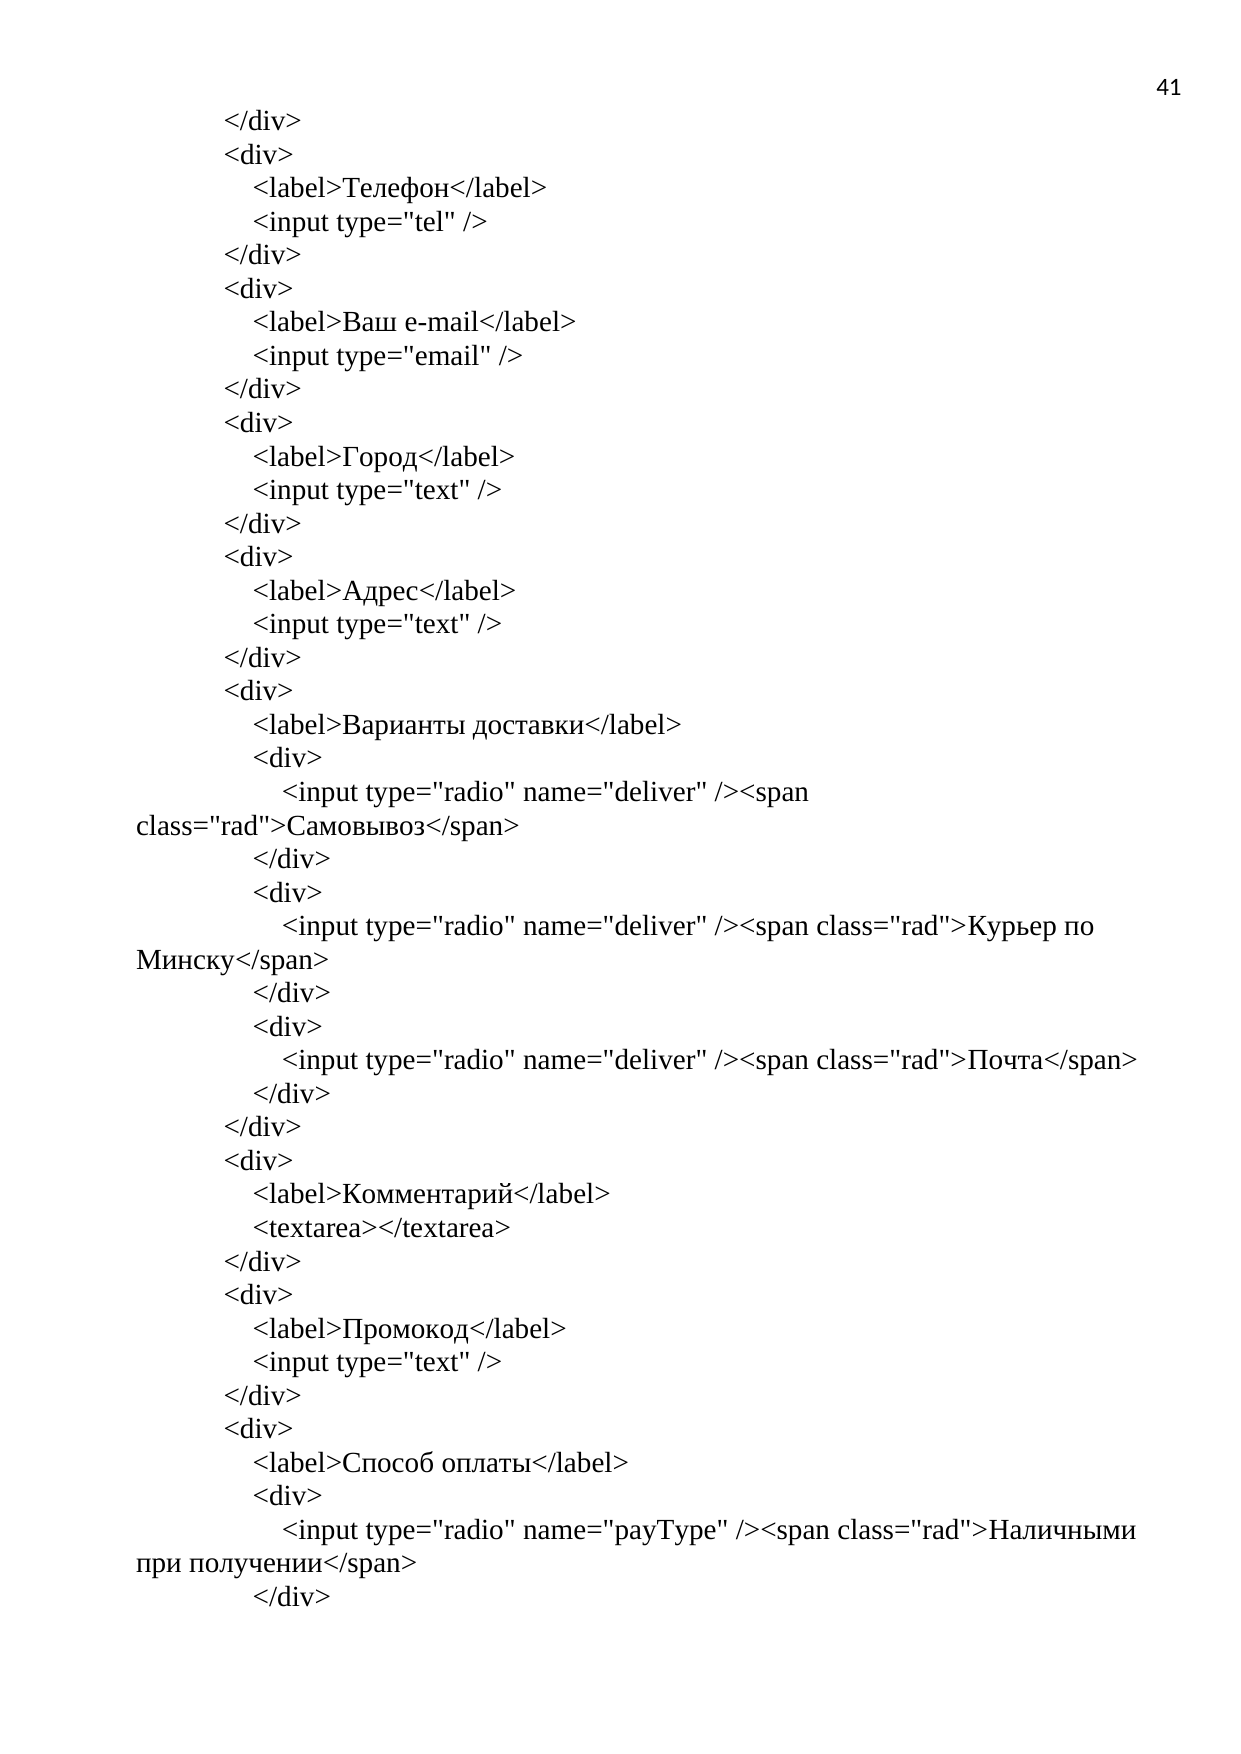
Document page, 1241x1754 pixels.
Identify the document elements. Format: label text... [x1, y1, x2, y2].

text <label>Способ оплаты</label> [136, 1445, 1181, 1478]
text </div> [136, 1579, 1181, 1613]
text <div> [136, 539, 1181, 573]
text <input type="tel" /> [136, 204, 1181, 237]
text <div> [136, 1478, 1181, 1512]
text <div> [136, 673, 1181, 707]
text </div> [136, 975, 1181, 1009]
text </div> [136, 237, 1181, 271]
text <input type="email" /> [136, 338, 1181, 372]
text <textarea></textarea> [136, 1210, 1181, 1244]
text </div> [136, 103, 1181, 137]
text <input type="radio" name="deliver" /><span class="rad">Курьер по Минску</span> [136, 908, 1181, 975]
text <input type="radio" name="deliver" /><span class="rad">Почта</span> [136, 1042, 1181, 1076]
text <input type="text" /> [136, 472, 1181, 506]
text <div> [136, 1277, 1181, 1311]
text </div> [136, 506, 1181, 539]
text <div> [136, 1009, 1181, 1042]
text </div> [136, 640, 1181, 673]
text <div> [136, 875, 1181, 908]
text <input type="text" /> [136, 1344, 1181, 1378]
text <div> [136, 1411, 1181, 1445]
text </div> [136, 1244, 1181, 1277]
text <label>Телефон</label> [136, 170, 1181, 204]
text <label>Адрес</label> [136, 573, 1181, 606]
text <input type="text" /> [136, 606, 1181, 640]
text </div> [136, 372, 1181, 405]
text <div> [136, 1143, 1181, 1177]
text <div> [136, 741, 1181, 774]
text <label>Комментарий</label> [136, 1177, 1181, 1210]
text <div> [136, 405, 1181, 439]
text <input type="radio" name="deliver" /><span class="rad">Самовывоз</span> [136, 774, 1181, 841]
text </div> [136, 841, 1181, 875]
text <label>Город</label> [136, 439, 1181, 472]
text <input type="radio" name="payType" /><span class="rad">Наличными при получении</span> [136, 1512, 1181, 1579]
text </div> [136, 1109, 1181, 1143]
text <label>Промокод</label> [136, 1311, 1181, 1344]
text <label>Варианты доставки</label> [136, 707, 1181, 741]
text <div> [136, 137, 1181, 170]
text <label>Ваш e-mail</label> [136, 304, 1181, 338]
text <div> [136, 271, 1181, 304]
text </div> [136, 1378, 1181, 1411]
text </div> [136, 1076, 1181, 1109]
